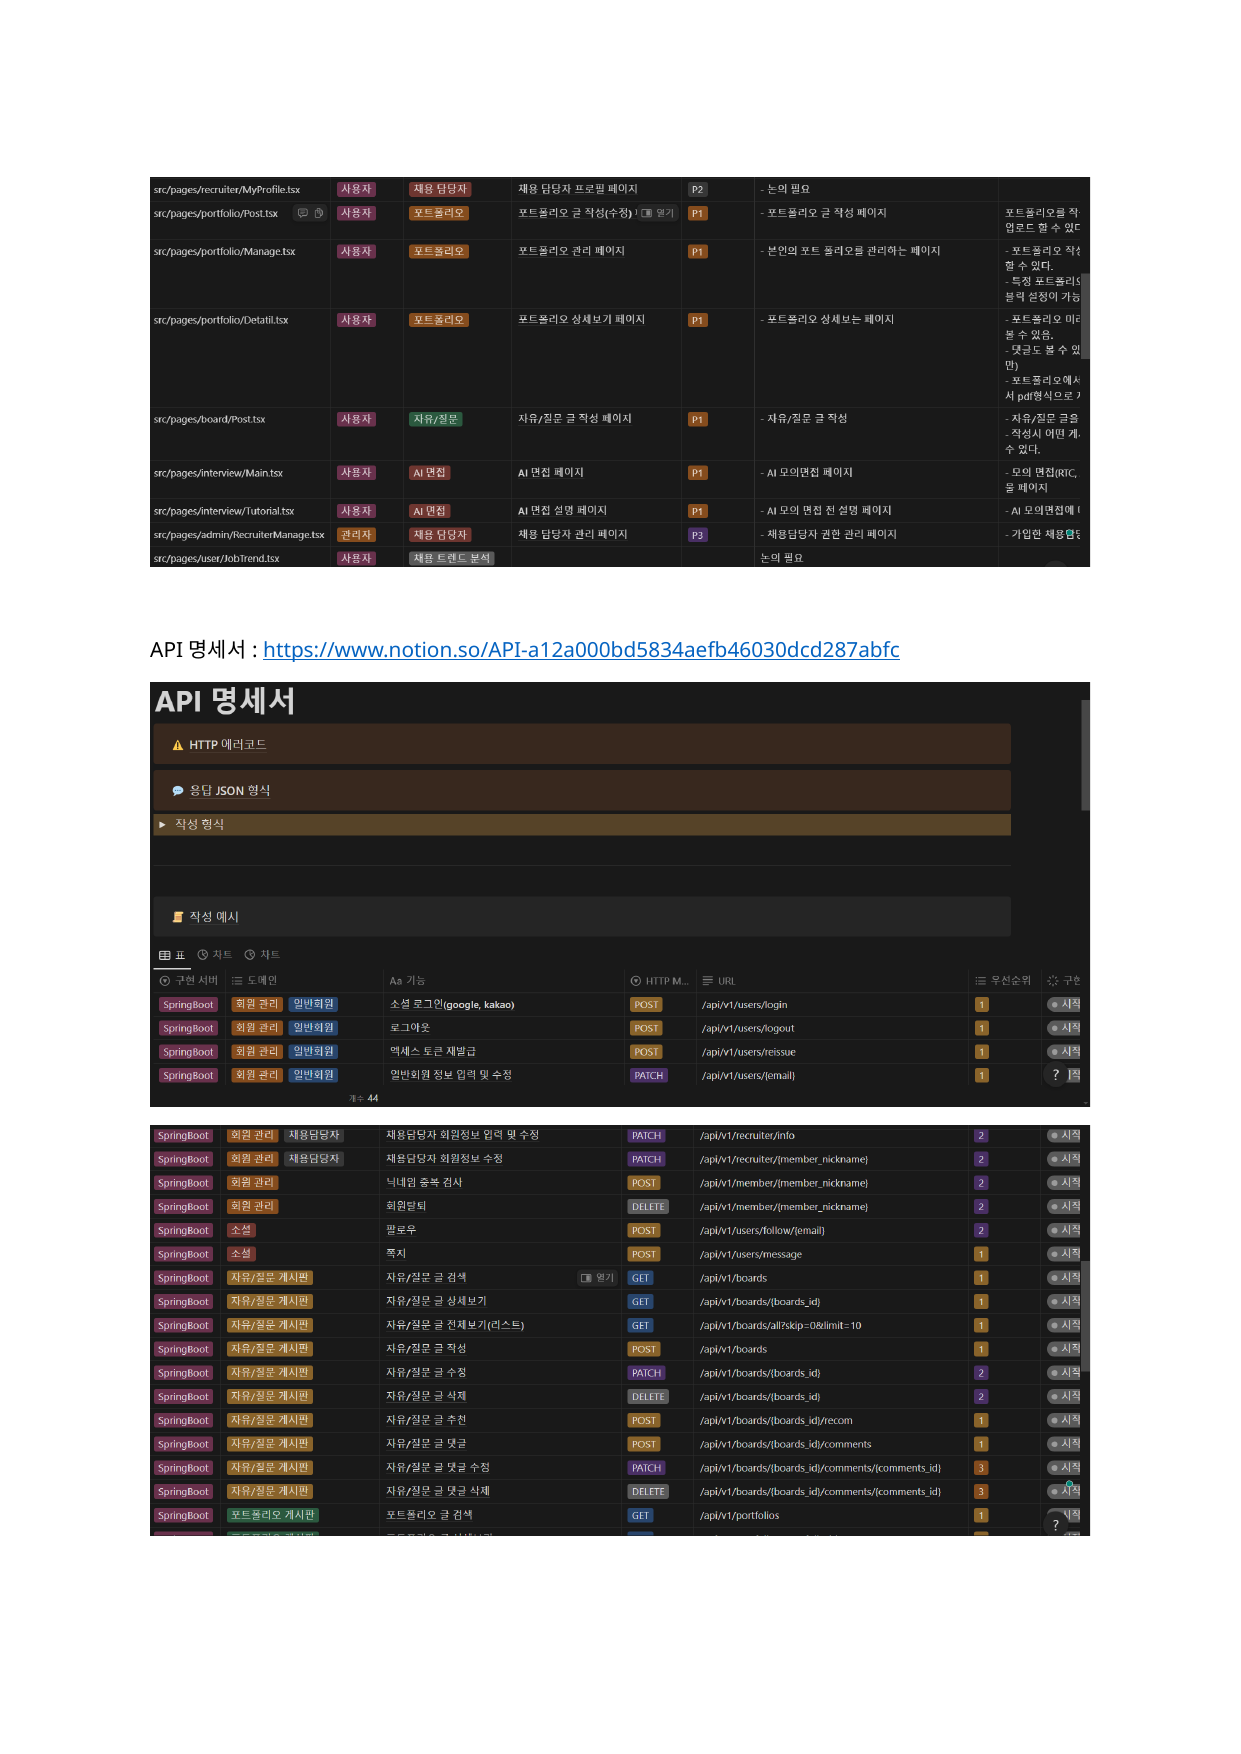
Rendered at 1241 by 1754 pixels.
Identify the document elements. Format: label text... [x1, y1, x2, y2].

picture [150, 177, 1091, 567]
picture [150, 682, 1091, 1107]
text API 명세서 : https://www.notion.so/API-a12a000bd5834aefb46030dcd287abfc [150, 633, 1090, 663]
picture [150, 1125, 1091, 1536]
